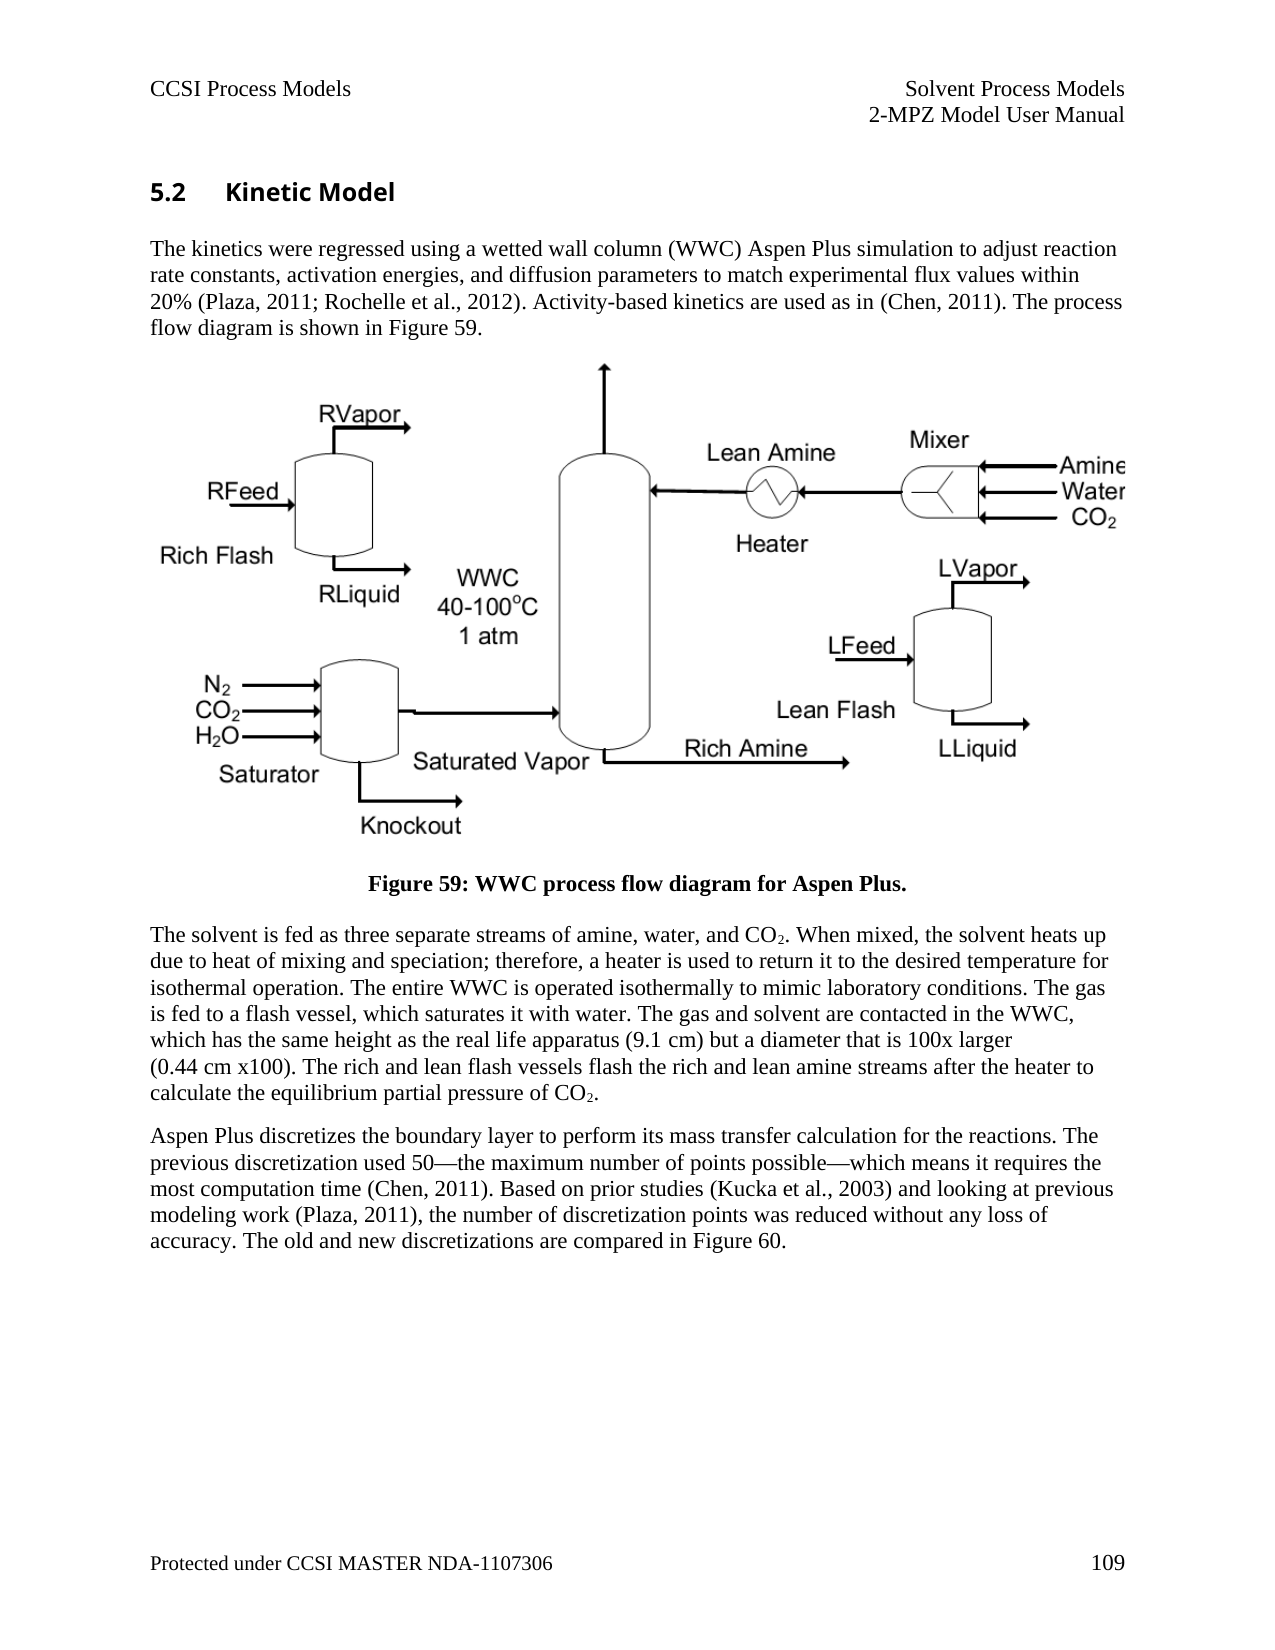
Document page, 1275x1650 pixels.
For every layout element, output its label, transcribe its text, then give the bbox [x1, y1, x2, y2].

text Aspen Plus discretizes the boundary layer to perform its mass transfer calculation for the reactions. The previous discretization used 50—the maximum number of points possible—which means it requires the most computation time (Chen, 2011). Based on prior studies (Kucka et al., 2003) and looking at previous modeling work (Plaza, 2011), the number of discretization points was reduced without any loss of accuracy. The old and new discretizations are compared in Figure 60. [150, 1122, 1125, 1254]
text The solvent is fed as three separate streams of amine, water, and CO2. When mixed, the solvent heats up due to heat of mixing and speciation; therefore, a heater is used to return it to the desired temperature for isothermal operation. The entire WWC is operated isothermally to mimic laboratory conditions. The gas is fed to a flash vessel, which saturates it with water. The gas and solvent are contacted in the WWC, which has the same height as the real life apparatus (9.1 cm) but a diameter that is 100x larger (0.44 cm x100). The rich and lean flash vessels flash the rich and lean amine streams after the heater to calculate the equilibrium partial pressure of CO2. [150, 921, 1125, 1106]
picture [150, 359, 1125, 851]
subtitle Kinetic Model [150, 175, 1125, 209]
text The kinetics were regressed using a wetted wall column (WWC) Aspen Plus simulation to adjust reaction rate constants, activation energies, and diffusion parameters to match experimental flux values within 20% (Plaza, 2011; Rochelle et al., 2012). Activity-based kinetics are used as in (Chen, 2011). The process flow diagram is shown in Figure 59. [150, 235, 1125, 340]
text Figure 59: WWC process flow diagram for Aspen Plus. [150, 870, 1125, 896]
